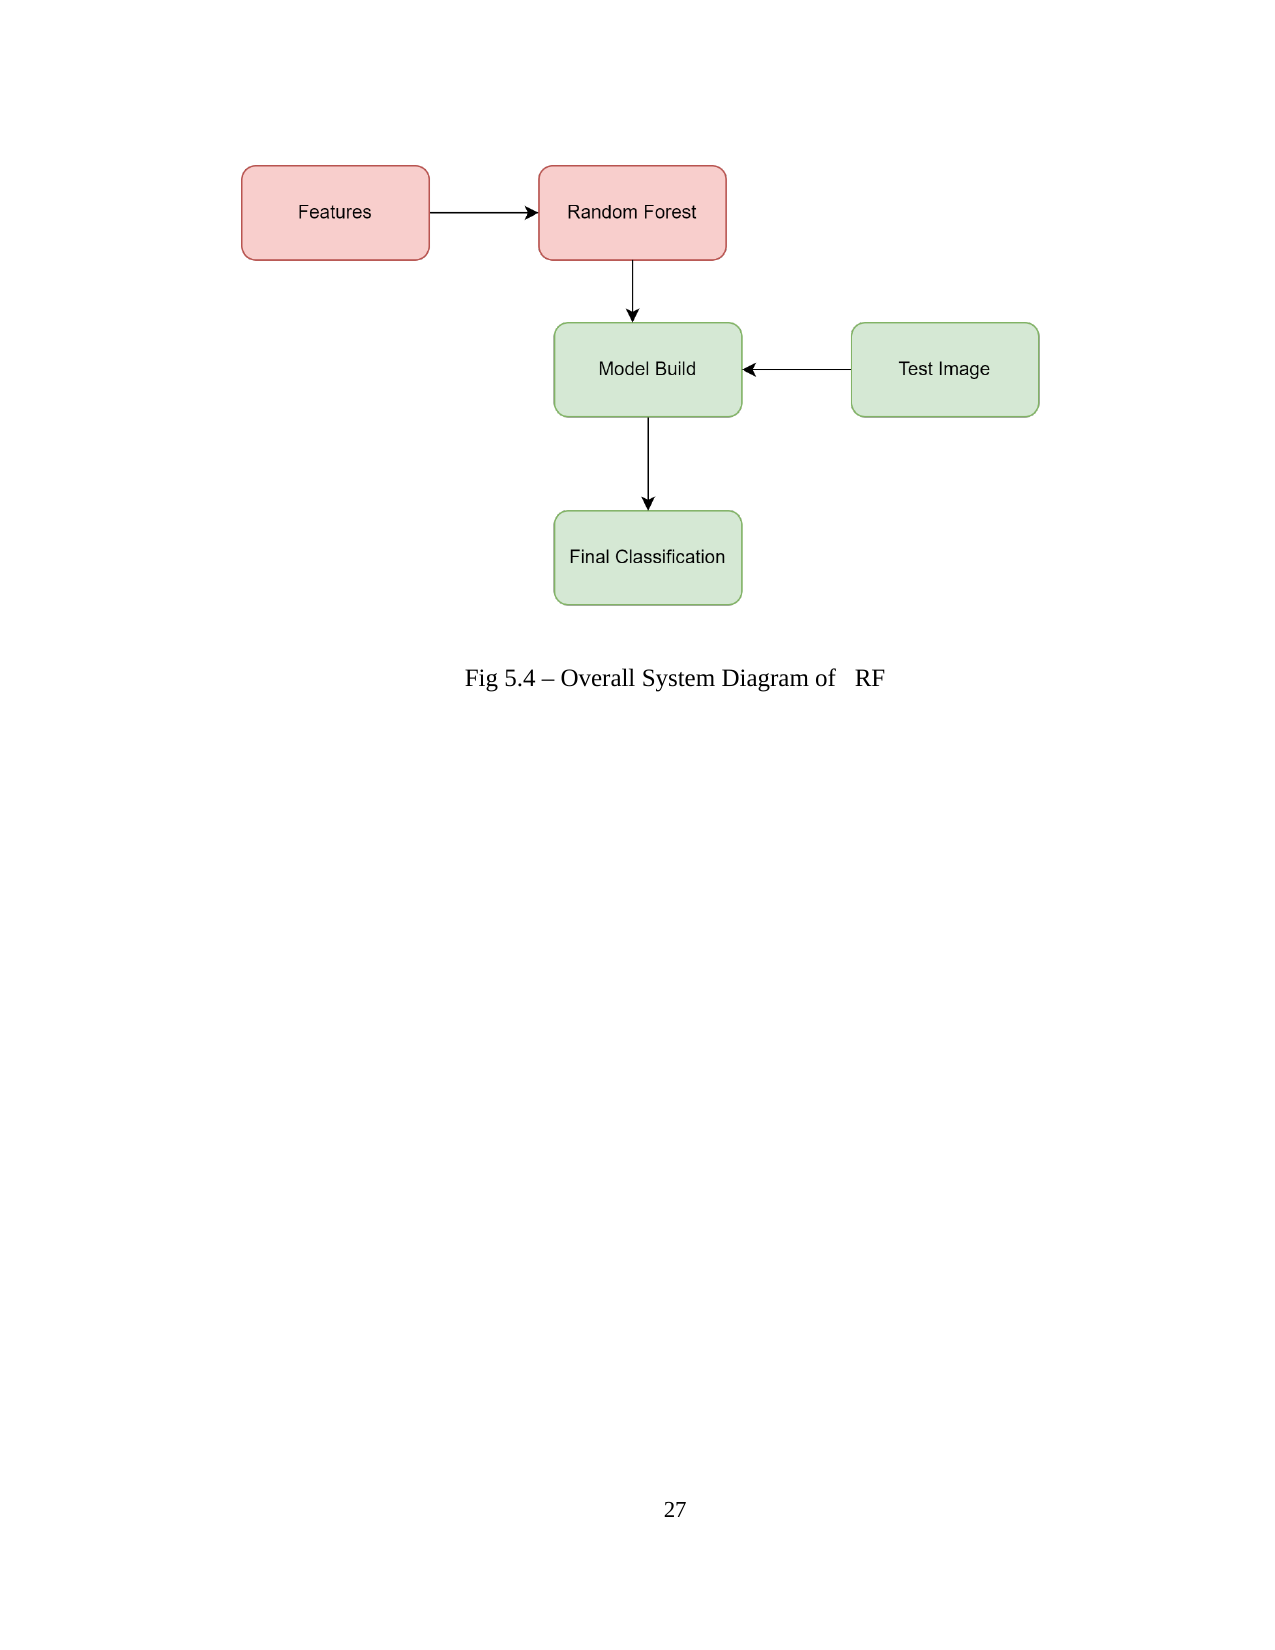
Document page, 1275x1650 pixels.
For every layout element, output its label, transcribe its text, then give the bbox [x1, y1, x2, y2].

text Fig 5.4 – Overall System Diagram of RF [225, 663, 1125, 692]
picture [225, 150, 1055, 621]
